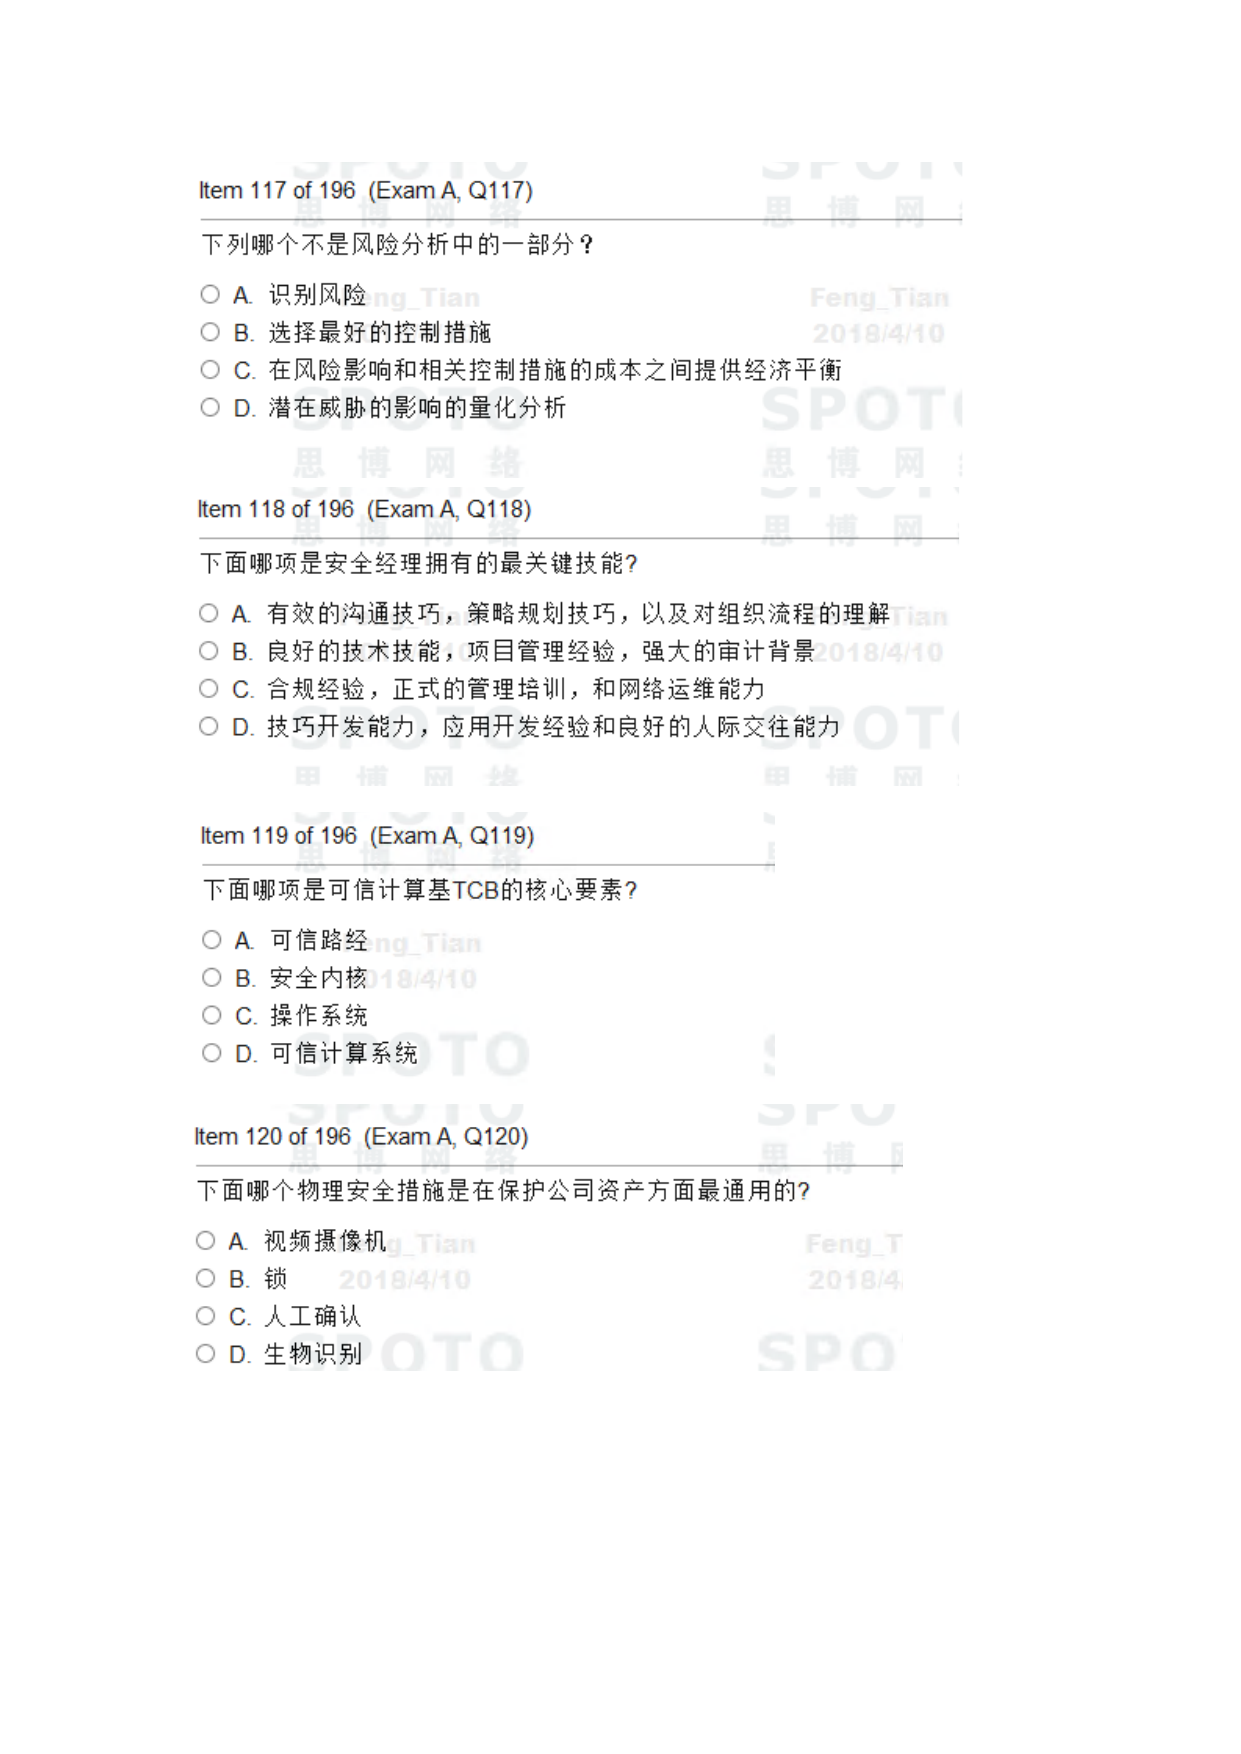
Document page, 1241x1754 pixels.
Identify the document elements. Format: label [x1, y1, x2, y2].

picture [187, 1104, 903, 1371]
picture [187, 162, 963, 478]
picture [187, 812, 775, 1086]
picture [187, 487, 960, 786]
